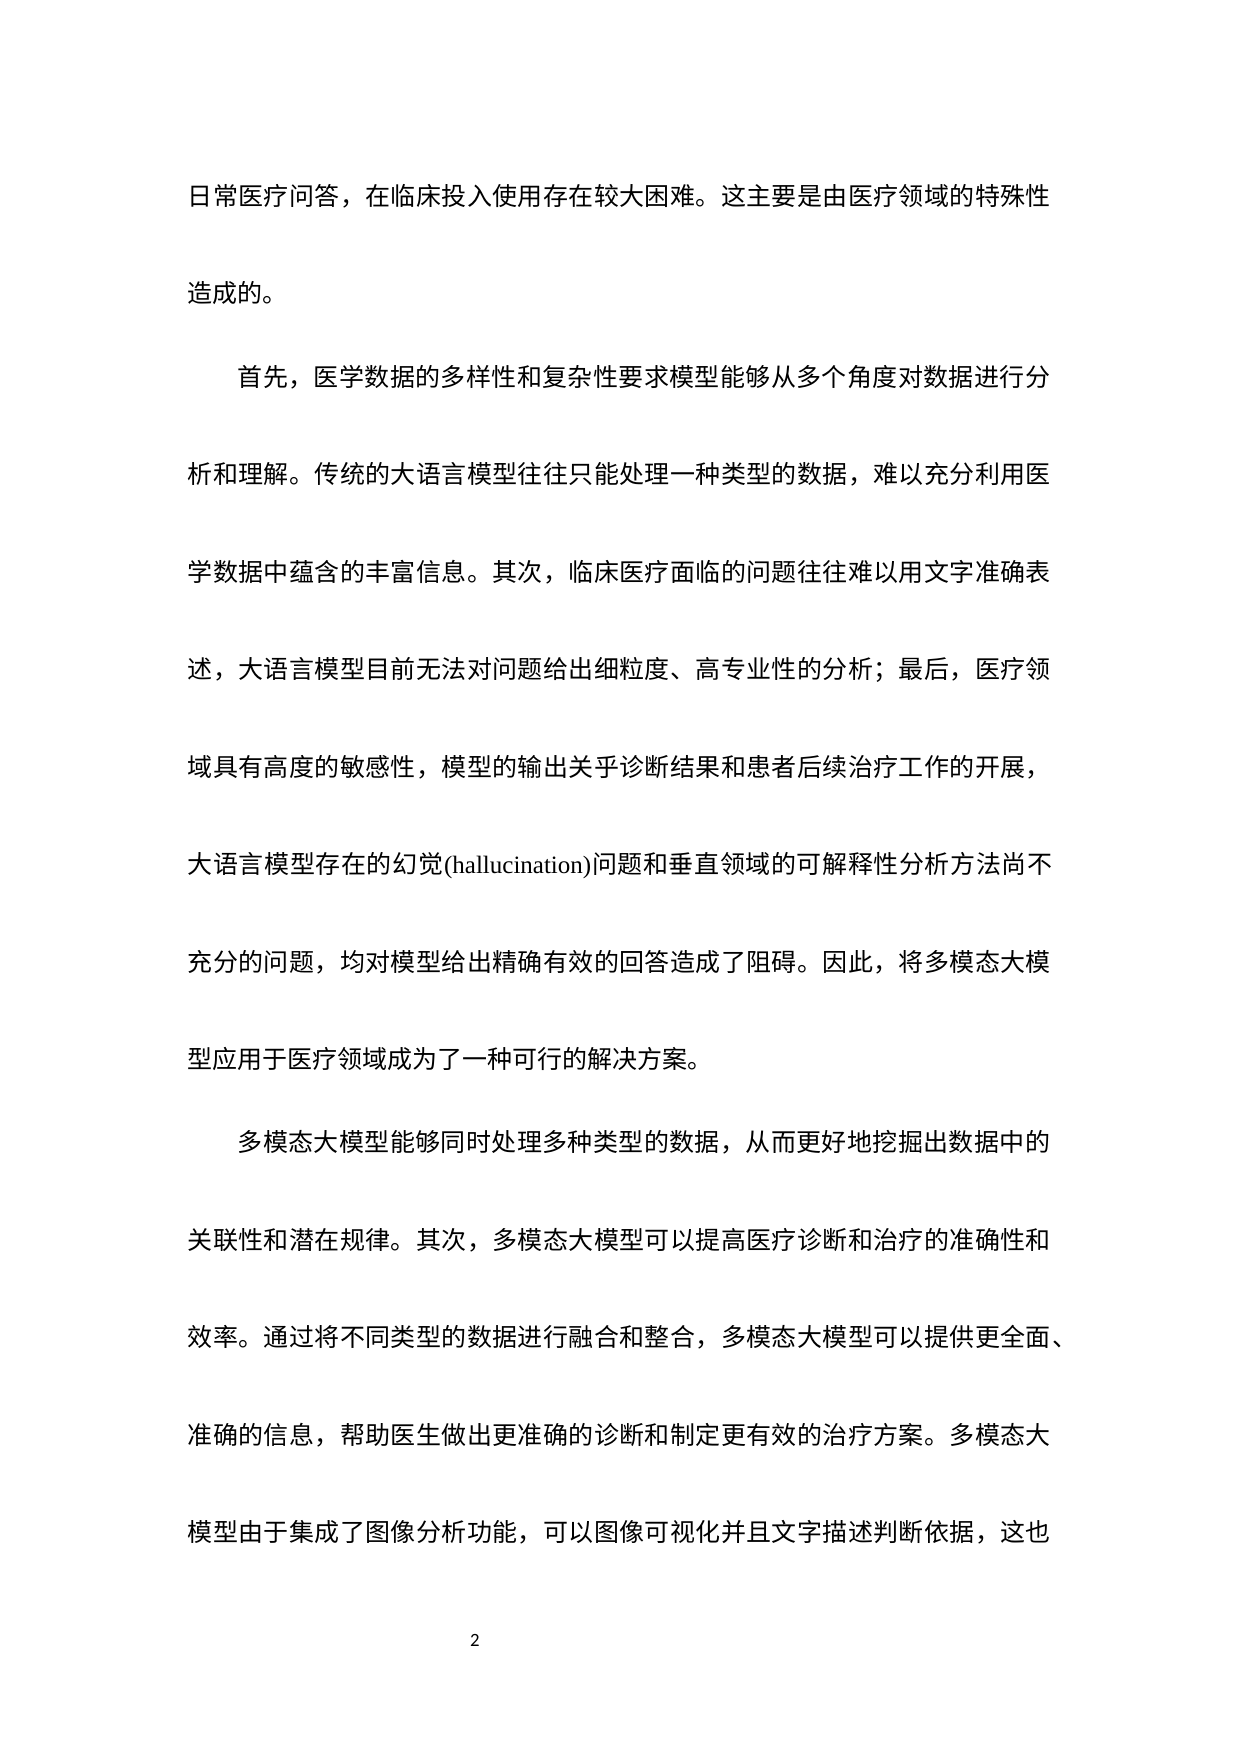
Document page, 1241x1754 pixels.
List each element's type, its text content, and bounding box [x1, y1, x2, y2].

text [187, 162, 1053, 324]
text 首先，医学数据的多样性和复杂性要求模型能够从多个角度对数据进行分析和理解。传统的大语言模型往往只能处理一种类型的数据，难以充分利用医学数据中蕴含的丰富信息。其次，临床医疗面临的问题往往难以用文字准确表述，大语言模型目前无法对问题给出细粒度、高专业性的分析；最后，医疗领域具有高度的敏感性，模型的输出关乎诊断结果和患者后续治疗工作的开展，大语言模型存在的幻觉(hallucination)问题和垂直领域的可解释性分析方法尚不充分的问题，均对模型给出精确有效的回答造成了阻碍。因此，将多模态大模型应用于医疗领域成为了一种可行的解决方案。 [187, 343, 1053, 1090]
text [187, 1108, 1053, 1563]
